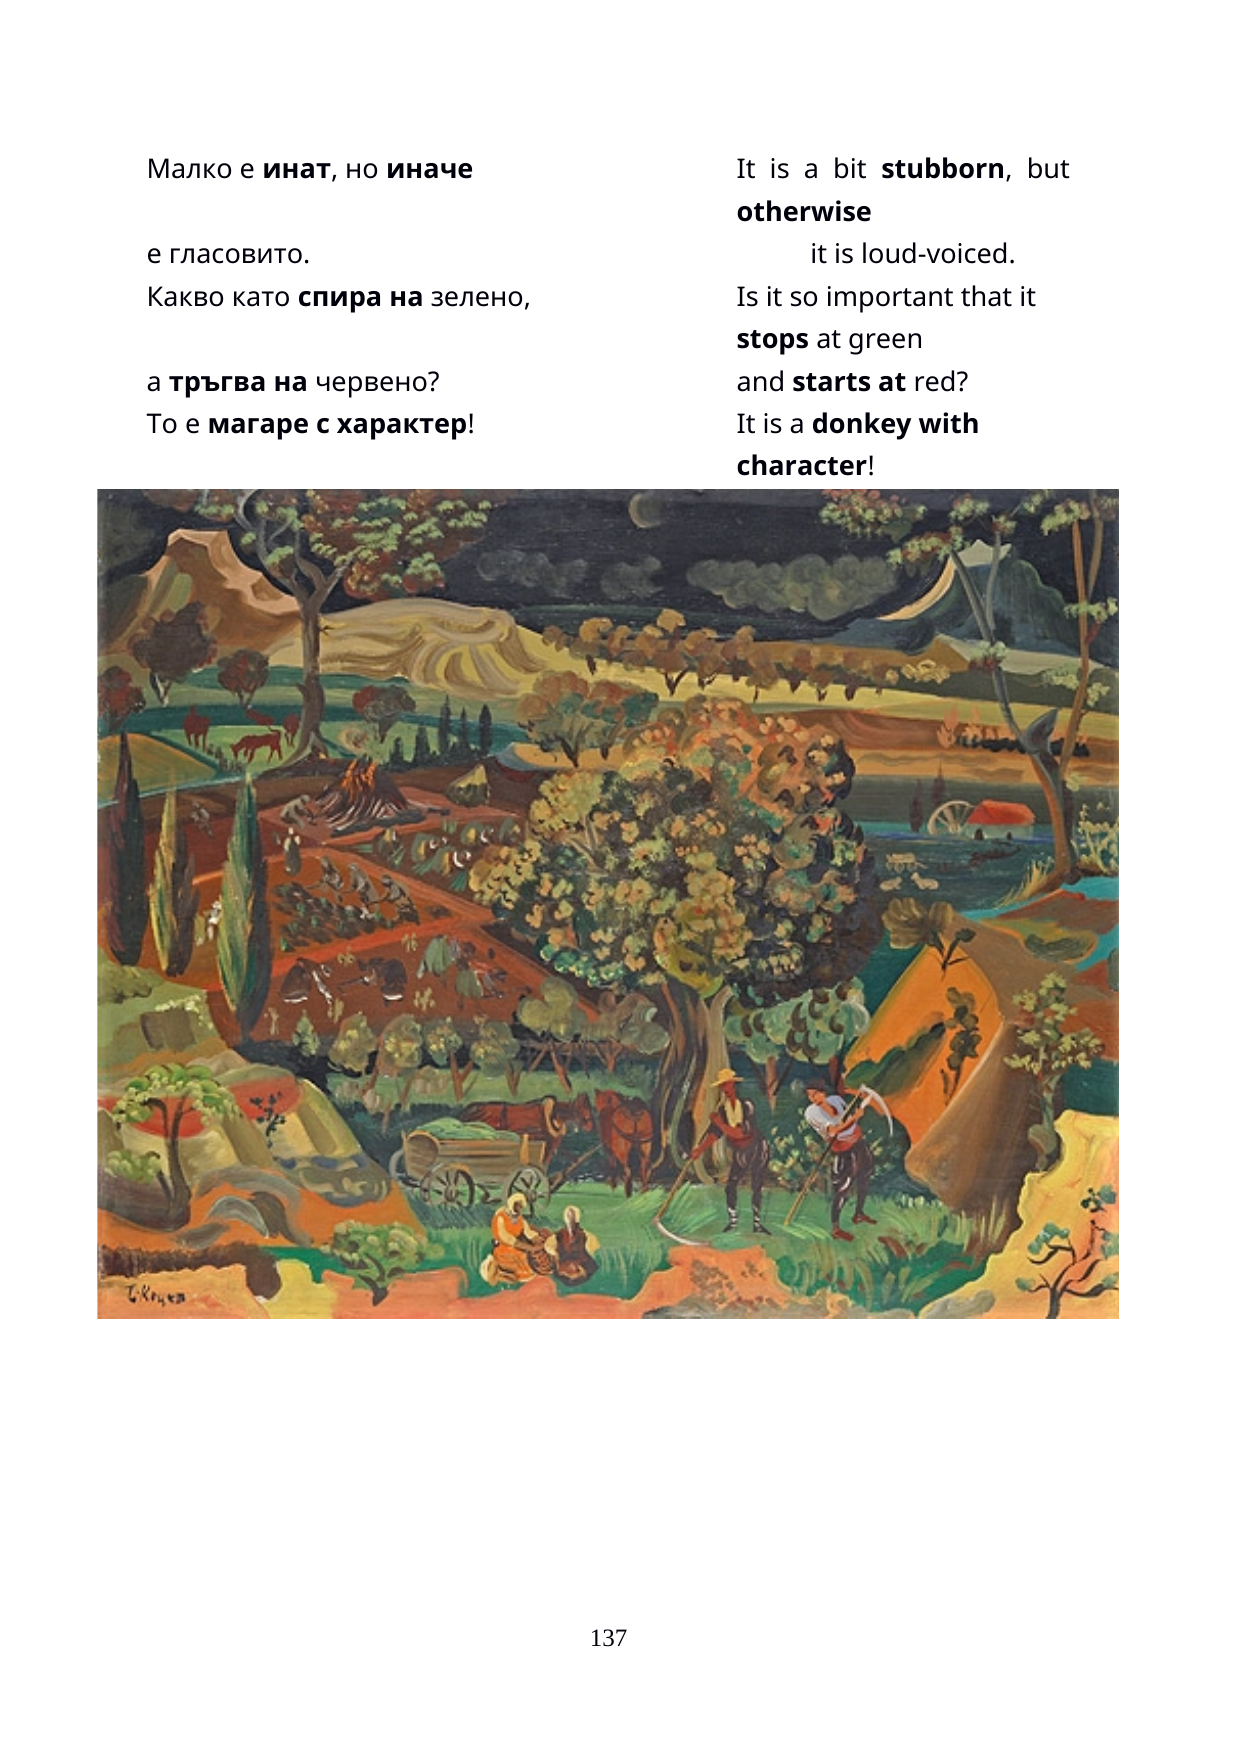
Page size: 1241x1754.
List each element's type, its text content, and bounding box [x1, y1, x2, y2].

text Какво като спира на зелено, Is it so important that it stops at green [146, 277, 1070, 356]
text е гласовито. it is loud-voiced. [146, 235, 1070, 272]
text То е магаре с характер! It is a donkey with character! [146, 404, 1070, 484]
text Малко е инат, но иначе It is a bit stubborn, but otherwise [146, 150, 1070, 229]
picture [97, 489, 1119, 1319]
text а тръгва на червено? аnd starts at red? [146, 362, 1070, 399]
